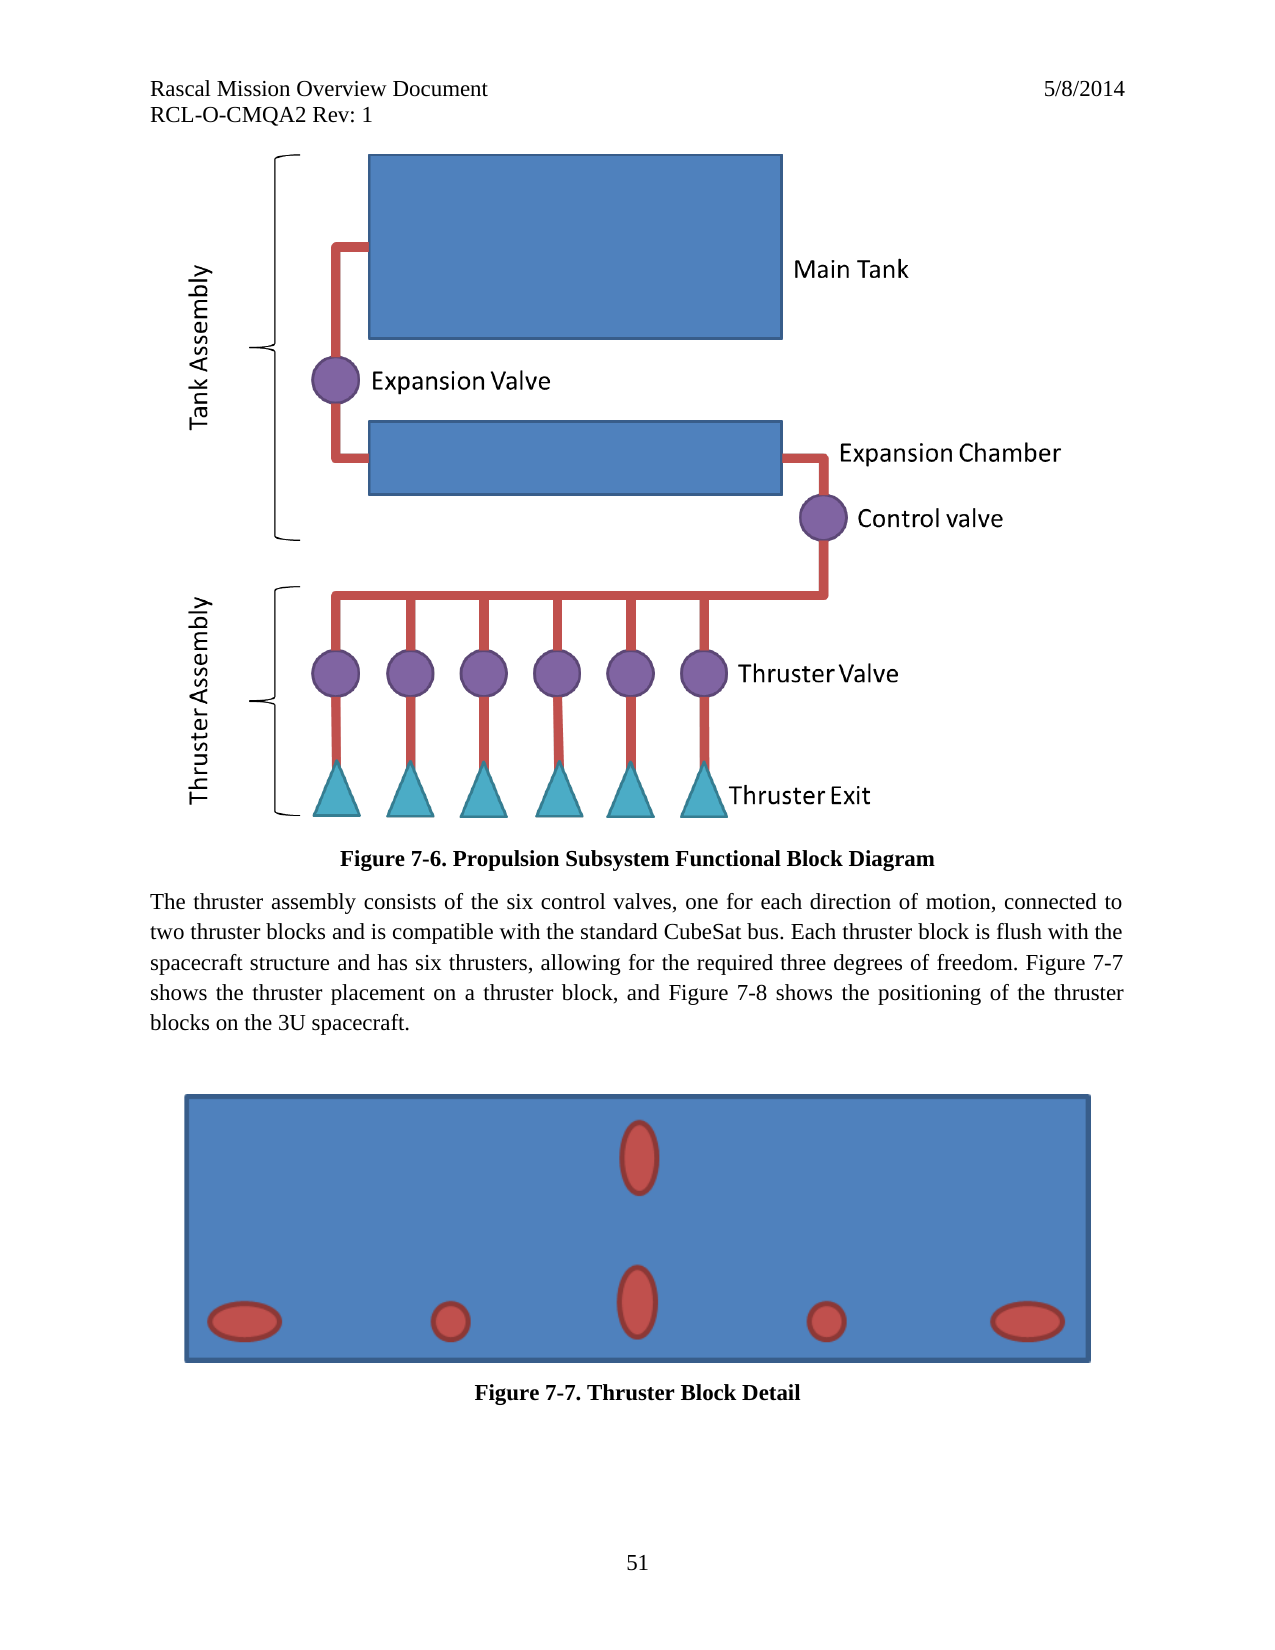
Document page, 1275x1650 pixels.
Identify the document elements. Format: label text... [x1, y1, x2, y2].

text Figure 7-7. Thruster Block Detail [150, 1379, 1125, 1406]
picture [184, 1094, 1091, 1363]
picture [172, 154, 1103, 829]
text Figure 7-6. Propulsion Subsystem Functional Block Diagram [150, 845, 1125, 872]
text The thruster assembly consists of the six control valves, one for each direction of motion, connected to two thruster blocks and is compatible with the standard CubeSat bus. Each thruster block is flush with the spacecraft structure and has six thrusters, allowing for the required three degrees of freedom. Figure 7-7 shows the thruster placement on a thruster block, and Figure 7-8 shows the positioning of the thruster blocks on the 3U spacecraft. [150, 888, 1125, 1035]
